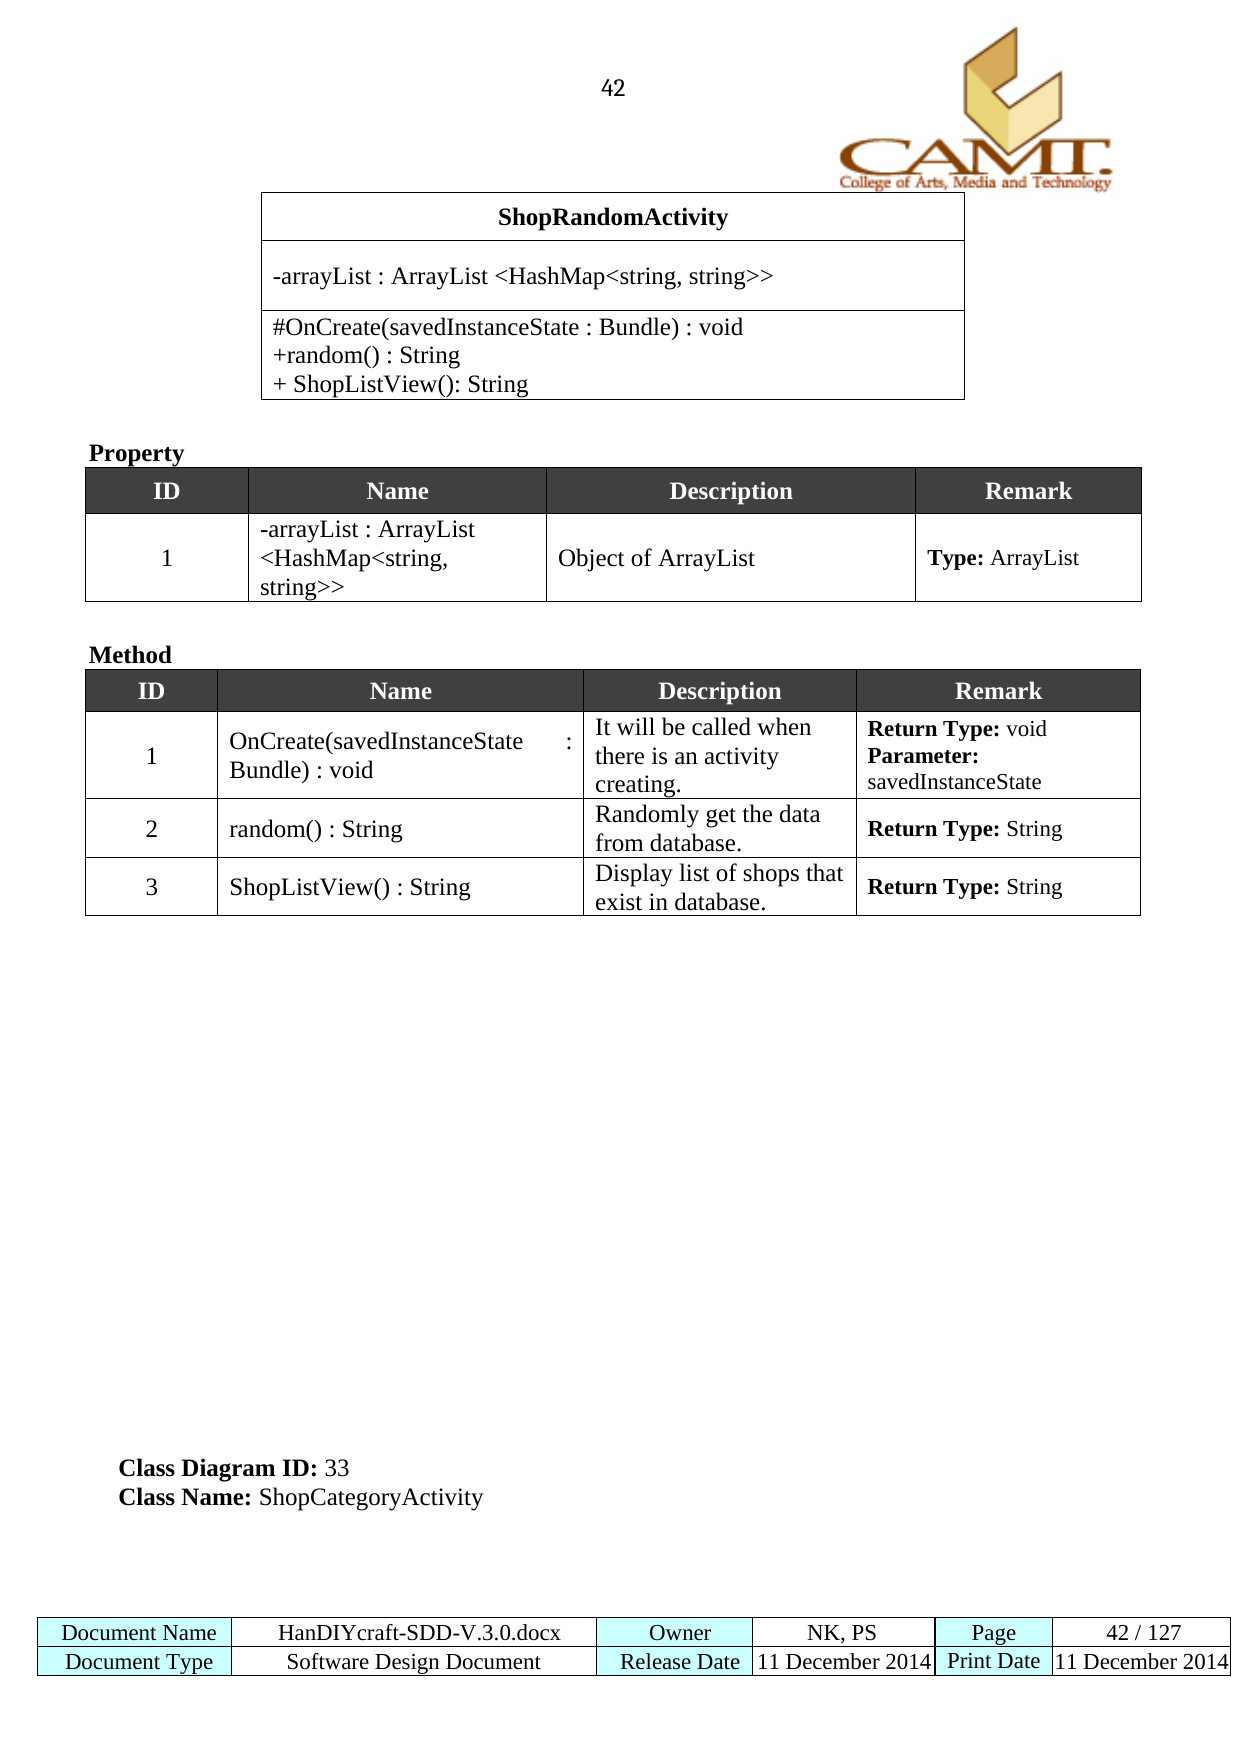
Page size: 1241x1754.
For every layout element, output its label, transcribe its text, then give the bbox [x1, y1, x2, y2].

table_cell 3 [86, 858, 217, 915]
table_cell Type: ArrayList [916, 514, 1141, 601]
table_cell 2 [86, 799, 217, 857]
picture [755, 18, 1221, 207]
text Class Name: ShopCategoryActivity [118, 1482, 1108, 1511]
table_cell Return Type: void Parameter: savedInstanceState [857, 712, 1140, 798]
table_header Remark [916, 468, 1141, 513]
table_header Name [218, 670, 583, 711]
table_header Description [584, 670, 856, 711]
list Method [88, 640, 1108, 669]
list Property [88, 438, 1108, 467]
table_header ID [86, 468, 248, 513]
text Class Diagram ID: 33 [118, 1453, 1108, 1482]
table_cell It will be called when there is an activity creating. [584, 712, 856, 798]
table_cell OnCreate(savedInstanceState : Bundle) : void [218, 712, 583, 798]
table_cell 1 [86, 712, 217, 798]
table_cell ShopListView() : String [218, 858, 583, 915]
table_cell -arrayList : ArrayList <HashMap<string, string>> [262, 241, 964, 309]
table_cell -arrayList : ArrayList <HashMap<string, string>> [249, 514, 546, 601]
table_cell Randomly get the data from database. [584, 799, 856, 857]
table_header Description [547, 468, 915, 513]
table_cell Return Type: String [857, 799, 1140, 857]
table_cell Return Type: String [857, 858, 1140, 915]
table_header Remark [857, 670, 1140, 711]
table_header Name [249, 468, 546, 513]
table_header ID [86, 670, 217, 711]
table_cell #OnCreate(savedInstanceState : Bundle) : void +random() : String + ShopListView(): String [262, 311, 964, 399]
table_header ShopRandomActivity [262, 193, 964, 240]
table_cell 1 [86, 514, 248, 601]
table_cell Display list of shops that exist in database. [584, 858, 856, 915]
table_cell random() : String [218, 799, 583, 857]
table_cell Object of ArrayList [547, 514, 915, 601]
